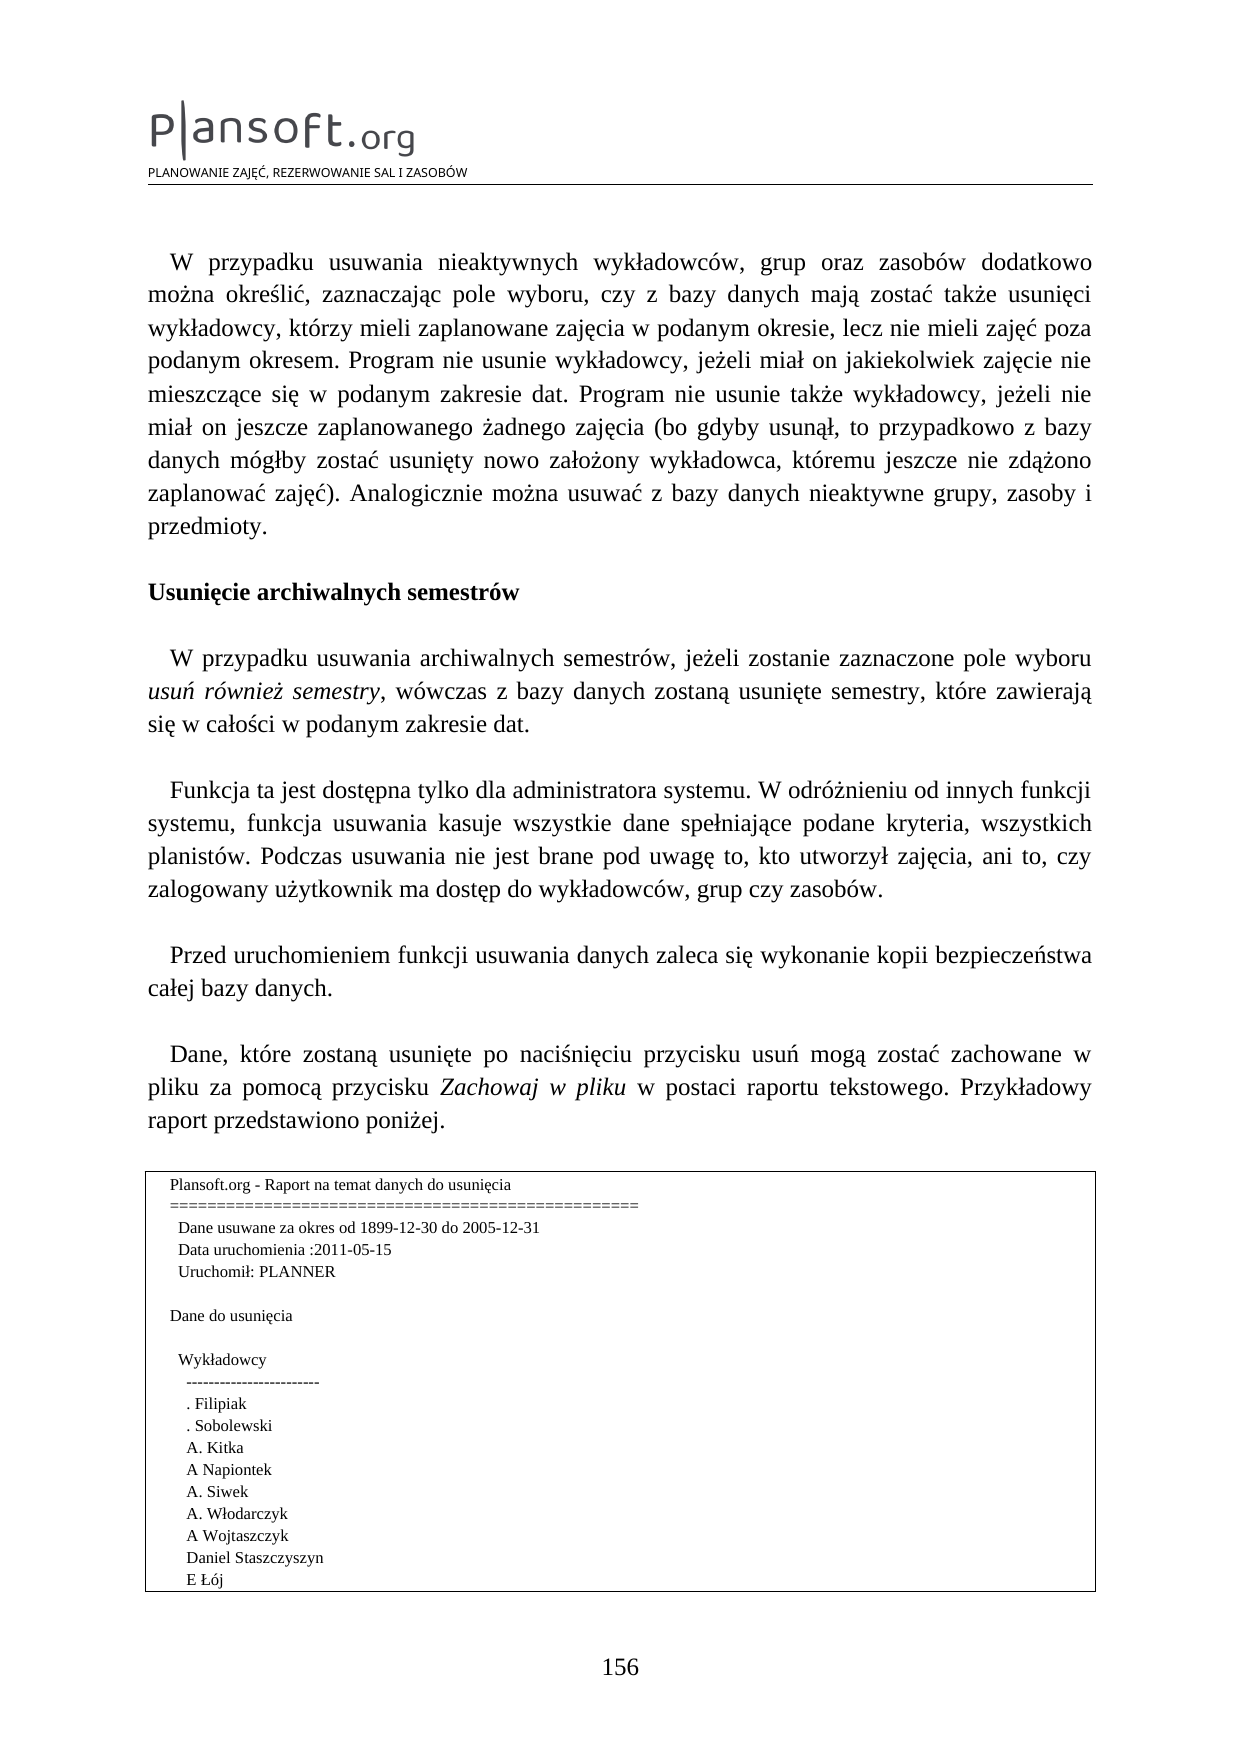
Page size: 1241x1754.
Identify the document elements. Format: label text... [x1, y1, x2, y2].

text Plansoft.org - Raport na temat danych do usunięcia [146, 1172, 1095, 1193]
text Funkcja ta jest dostępna tylko dla administratora systemu. W odróżnieniu od innych funkcji systemu, funkcja usuwania kasuje wszystkie dane spełniające podane kryteria, wszystkich planistów. Podczas usuwania nie jest brane pod uwagę to, kto utworzył zajęcia, ani to, czy zalogowany użytkownik ma dostęp do wykładowców, grup czy zasobów. [148, 775, 1093, 903]
text Usunięcie archiwalnych semestrów [148, 577, 1093, 606]
text W przypadku usuwania nieaktywnych wykładowców, grup oraz zasobów dodatkowo można określić, zaznaczając pole wyboru, czy z bazy danych mają zostać także usunięci wykładowcy, którzy mieli zaplanowane zajęcia w podanym okresie, lecz nie mieli zajęć poza podanym okresem. Program nie usunie wykładowcy, jeżeli miał on jakiekolwiek zajęcie nie mieszczące się w podanym zakresie dat. Program nie usunie także wykładowcy, jeżeli nie miał on jeszcze zaplanowanego żadnego zajęcia (bo gdyby usunął, to przypadkowo z bazy danych mógłby zostać usunięty nowo założony wykładowca, któremu jeszcze nie zdążono zaplanować zajęć). Analogicznie można usuwać z bazy danych nieaktywne grupy, zasoby i przedmioty. [148, 247, 1093, 539]
text Wykładowcy [146, 1347, 1095, 1369]
text ------------------------ [146, 1369, 1095, 1391]
text A Wojtaszczyk [146, 1523, 1095, 1545]
text Uruchomił: PLANNER [146, 1259, 1095, 1281]
text Data uruchomienia :2011-05-15 [146, 1237, 1095, 1259]
text Przed uruchomieniem funkcji usuwania danych zaleca się wykonanie kopii bezpieczeństwa całej bazy danych. [148, 940, 1093, 1002]
text Daniel Staszczyszyn [146, 1545, 1095, 1567]
text ================================================== [146, 1193, 1095, 1215]
text A. Siwek [146, 1479, 1095, 1501]
text A. Włodarczyk [146, 1501, 1095, 1523]
text A. Kitka [146, 1435, 1095, 1457]
text Dane usuwane za okres od 1899-12-30 do 2005-12-31 [146, 1215, 1095, 1237]
text Dane, które zostaną usunięte po naciśnięciu przycisku usuń mogą zostać zachowane w pliku za pomocą przycisku Zachowaj w pliku w postaci raportu tekstowego. Przykładowy raport przedstawiono poniżej. [148, 1039, 1093, 1134]
text . Sobolewski [146, 1413, 1095, 1435]
text A Napiontek [146, 1457, 1095, 1479]
text E Łój [146, 1567, 1095, 1591]
text W przypadku usuwania archiwalnych semestrów, jeżeli zostanie zaznaczone pole wyboru usuń również semestry, wówczas z bazy danych zostaną usunięte semestry, które zawierają się w całości w podanym zakresie dat. [148, 643, 1093, 738]
text Dane do usunięcia [146, 1303, 1095, 1325]
picture [147, 73, 418, 165]
text . Filipiak [146, 1391, 1095, 1413]
